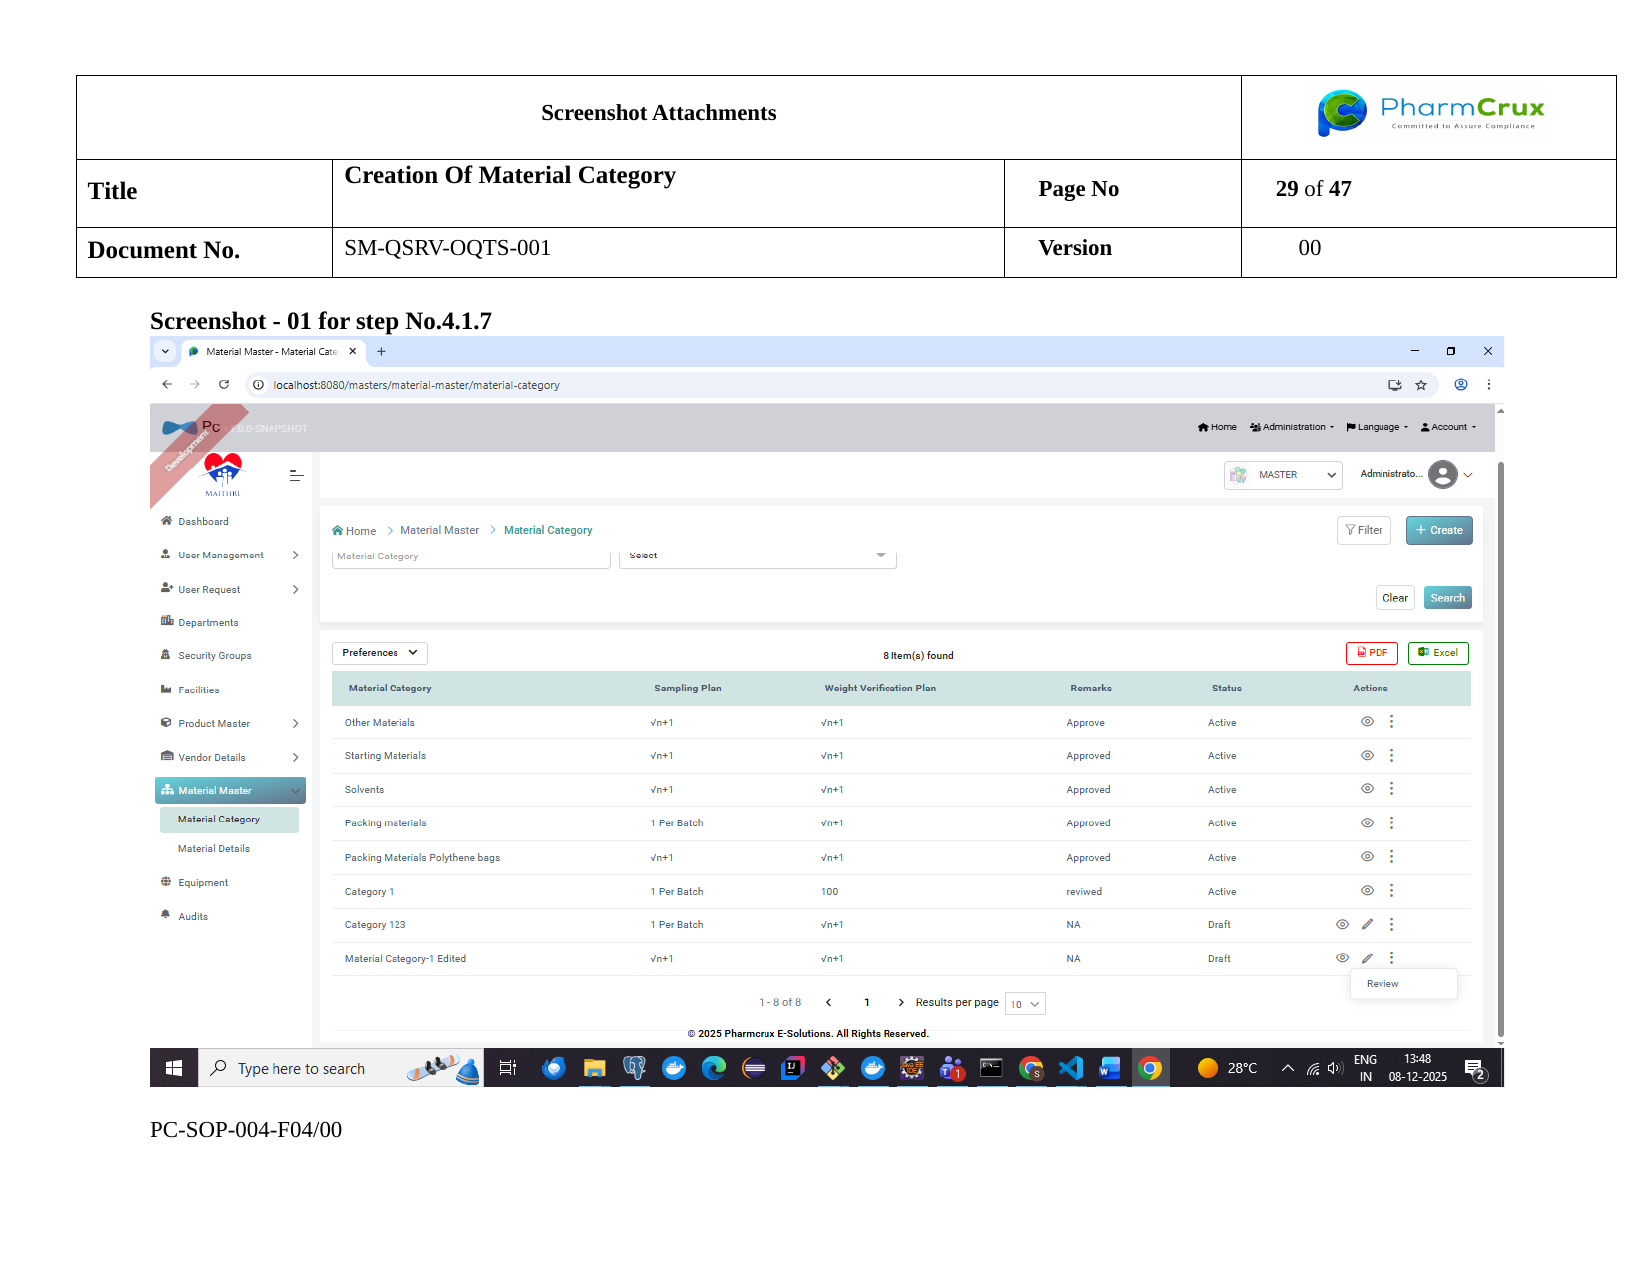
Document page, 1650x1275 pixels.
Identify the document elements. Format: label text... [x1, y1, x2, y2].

picture [150, 336, 1505, 1087]
text Screenshot - 01 for step No.4.1.7 [150, 306, 1500, 336]
picture [1307, 82, 1551, 143]
